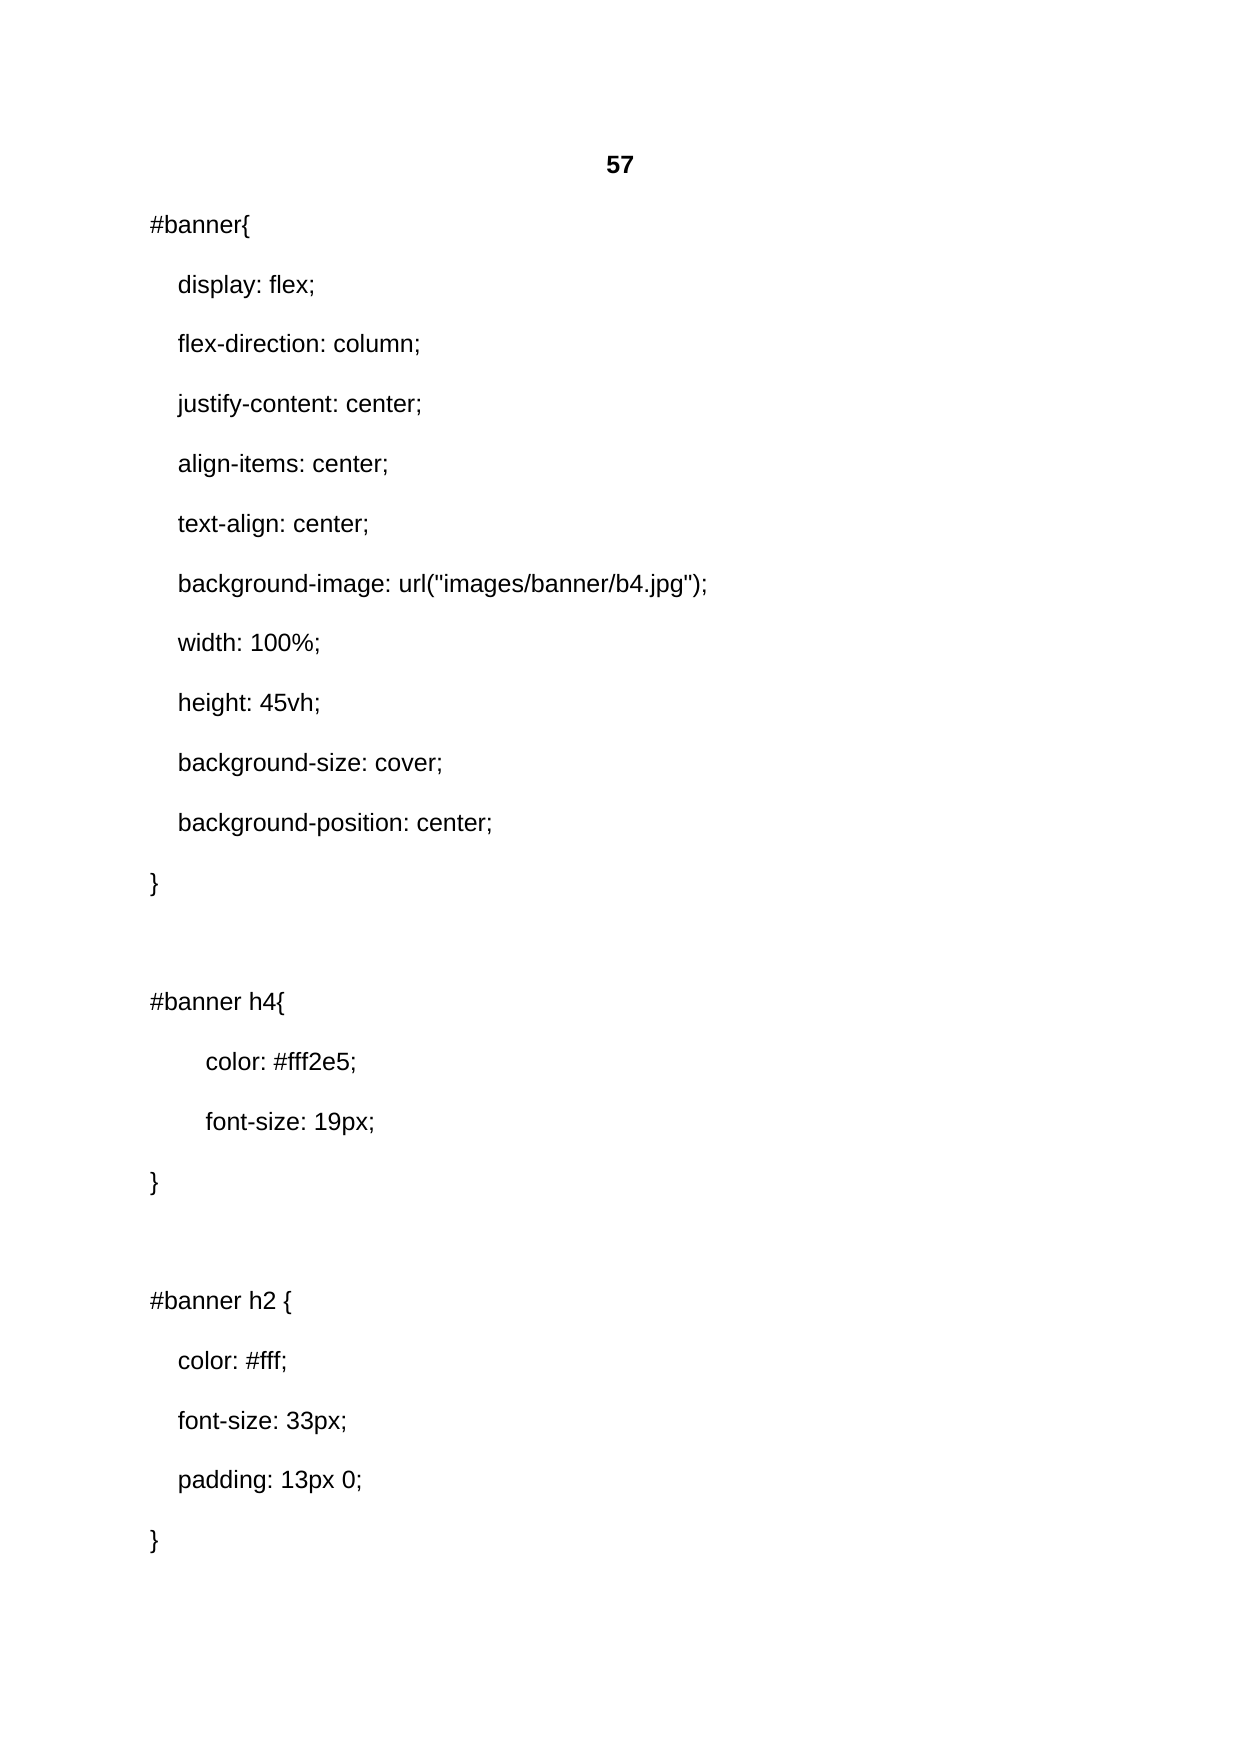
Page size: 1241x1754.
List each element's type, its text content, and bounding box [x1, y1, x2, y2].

text align-items: center; [150, 449, 1090, 478]
text flex-direction: column; [150, 329, 1090, 358]
text padding: 13px 0; [150, 1465, 1090, 1494]
text background-image: url("images/banner/b4.jpg"); [150, 568, 1090, 597]
text background-size: cover; [150, 748, 1090, 777]
text #banner h2 { [150, 1286, 1090, 1315]
text background-position: center; [150, 808, 1090, 836]
text #banner{ [150, 210, 1090, 238]
text 57 [150, 150, 1090, 179]
text text-align: center; [150, 509, 1090, 537]
text font-size: 19px; [150, 1107, 1090, 1135]
text } [150, 867, 1090, 896]
text color: #fff2e5; [150, 1047, 1090, 1076]
text color: #fff; [150, 1346, 1090, 1374]
text width: 100%; [150, 628, 1090, 657]
text } [150, 1525, 1090, 1554]
text height: 45vh; [150, 688, 1090, 717]
text display: flex; [150, 269, 1090, 298]
text } [150, 1166, 1090, 1195]
text font-size: 33px; [150, 1406, 1090, 1434]
text justify-content: center; [150, 389, 1090, 418]
text #banner h4{ [150, 987, 1090, 1016]
